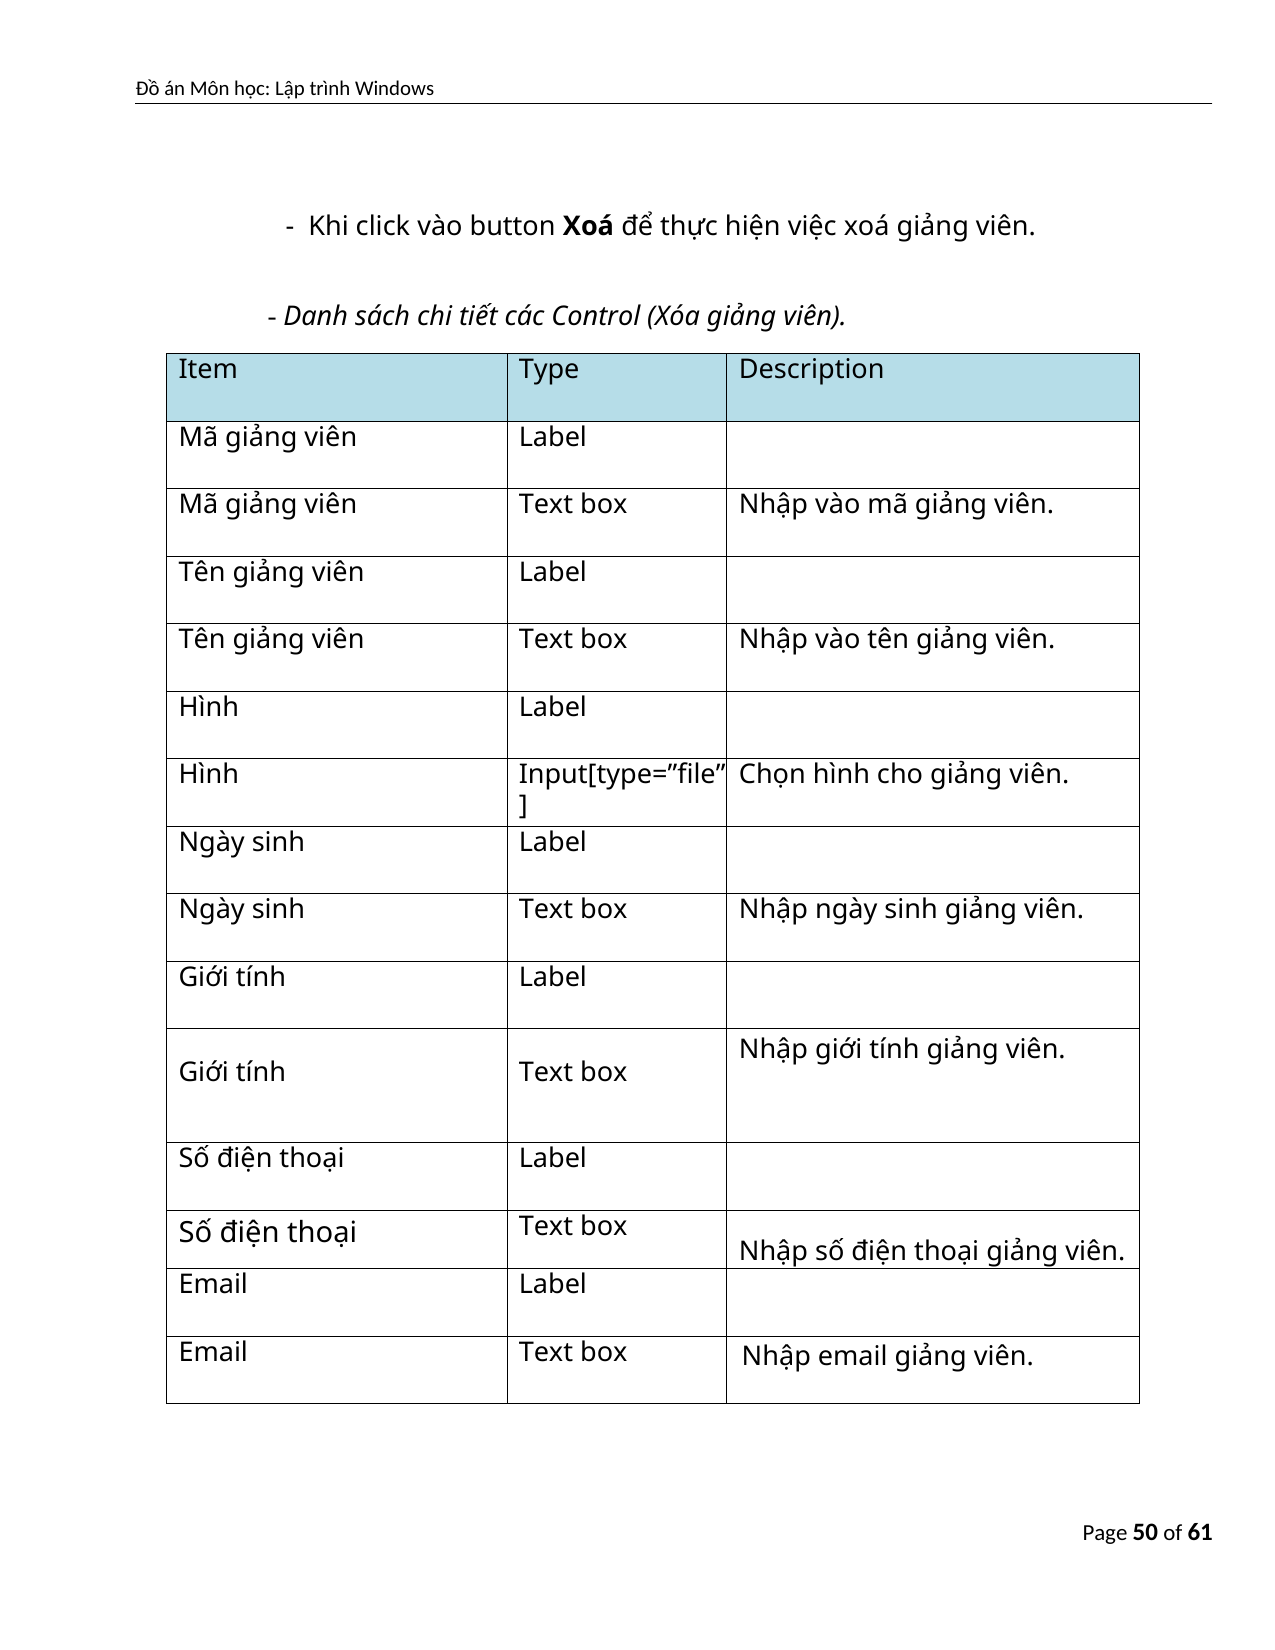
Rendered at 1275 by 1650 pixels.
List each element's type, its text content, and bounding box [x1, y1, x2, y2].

table_cell Tên giảng viên [167, 557, 507, 623]
table_cell Label [508, 1143, 726, 1210]
table_cell Ngày sinh [167, 827, 507, 893]
table_cell Chọn hình cho giảng viên. [727, 759, 1139, 826]
table_cell [727, 1143, 1139, 1210]
table_cell Nhập ngày sinh giảng viên. [727, 894, 1139, 961]
table_cell Input[type=”file”] [508, 759, 726, 826]
table_cell [727, 557, 1139, 623]
table_cell Nhập vào mã giảng viên. [727, 489, 1139, 556]
table_cell Text box [508, 894, 726, 961]
table_cell Label [508, 1269, 726, 1336]
table_cell Label [508, 962, 726, 1028]
table_cell Text box [508, 624, 726, 691]
table_cell Nhập số điện thoại giảng viên. [727, 1211, 1139, 1268]
table_cell [727, 422, 1139, 488]
table_cell Hình [167, 759, 507, 826]
table_cell Mã giảng viên [167, 489, 507, 556]
table_cell Label [508, 827, 726, 893]
table_cell Giới tính [167, 1029, 507, 1142]
table_cell Email [167, 1269, 507, 1336]
table_cell Text box [508, 1211, 726, 1268]
text - Khi click vào button Xoá để thực hiện việc xoá giảng viên. [135, 207, 1212, 243]
table_header Type [508, 354, 726, 421]
table_cell Label [508, 422, 726, 488]
table_cell Label [508, 692, 726, 758]
table_cell Giới tính [167, 962, 507, 1028]
list Danh sách chi tiết các Control (Xóa giảng viên). [267, 297, 1212, 334]
table_cell [727, 827, 1139, 893]
table_cell Ngày sinh [167, 894, 507, 961]
table_cell Text box [508, 1029, 726, 1142]
table_cell Số điện thoại [167, 1211, 507, 1268]
table_header Item [167, 354, 507, 421]
table_cell Số điện thoại [167, 1143, 507, 1210]
table_cell Nhập email giảng viên. [727, 1337, 1139, 1403]
table_cell Tên giảng viên [167, 624, 507, 691]
table_cell Text box [508, 489, 726, 556]
table_cell Hình [167, 692, 507, 758]
table_cell Nhập giới tính giảng viên. [727, 1029, 1139, 1142]
table_cell [727, 962, 1139, 1028]
table_cell Label [508, 557, 726, 623]
table_header Description [727, 354, 1139, 421]
table_cell Text box [508, 1337, 726, 1403]
table_cell [727, 692, 1139, 758]
table_cell Nhập vào tên giảng viên. [727, 624, 1139, 691]
table_cell Email [167, 1337, 507, 1403]
table_cell [727, 1269, 1139, 1336]
table_cell Mã giảng viên [167, 422, 507, 488]
